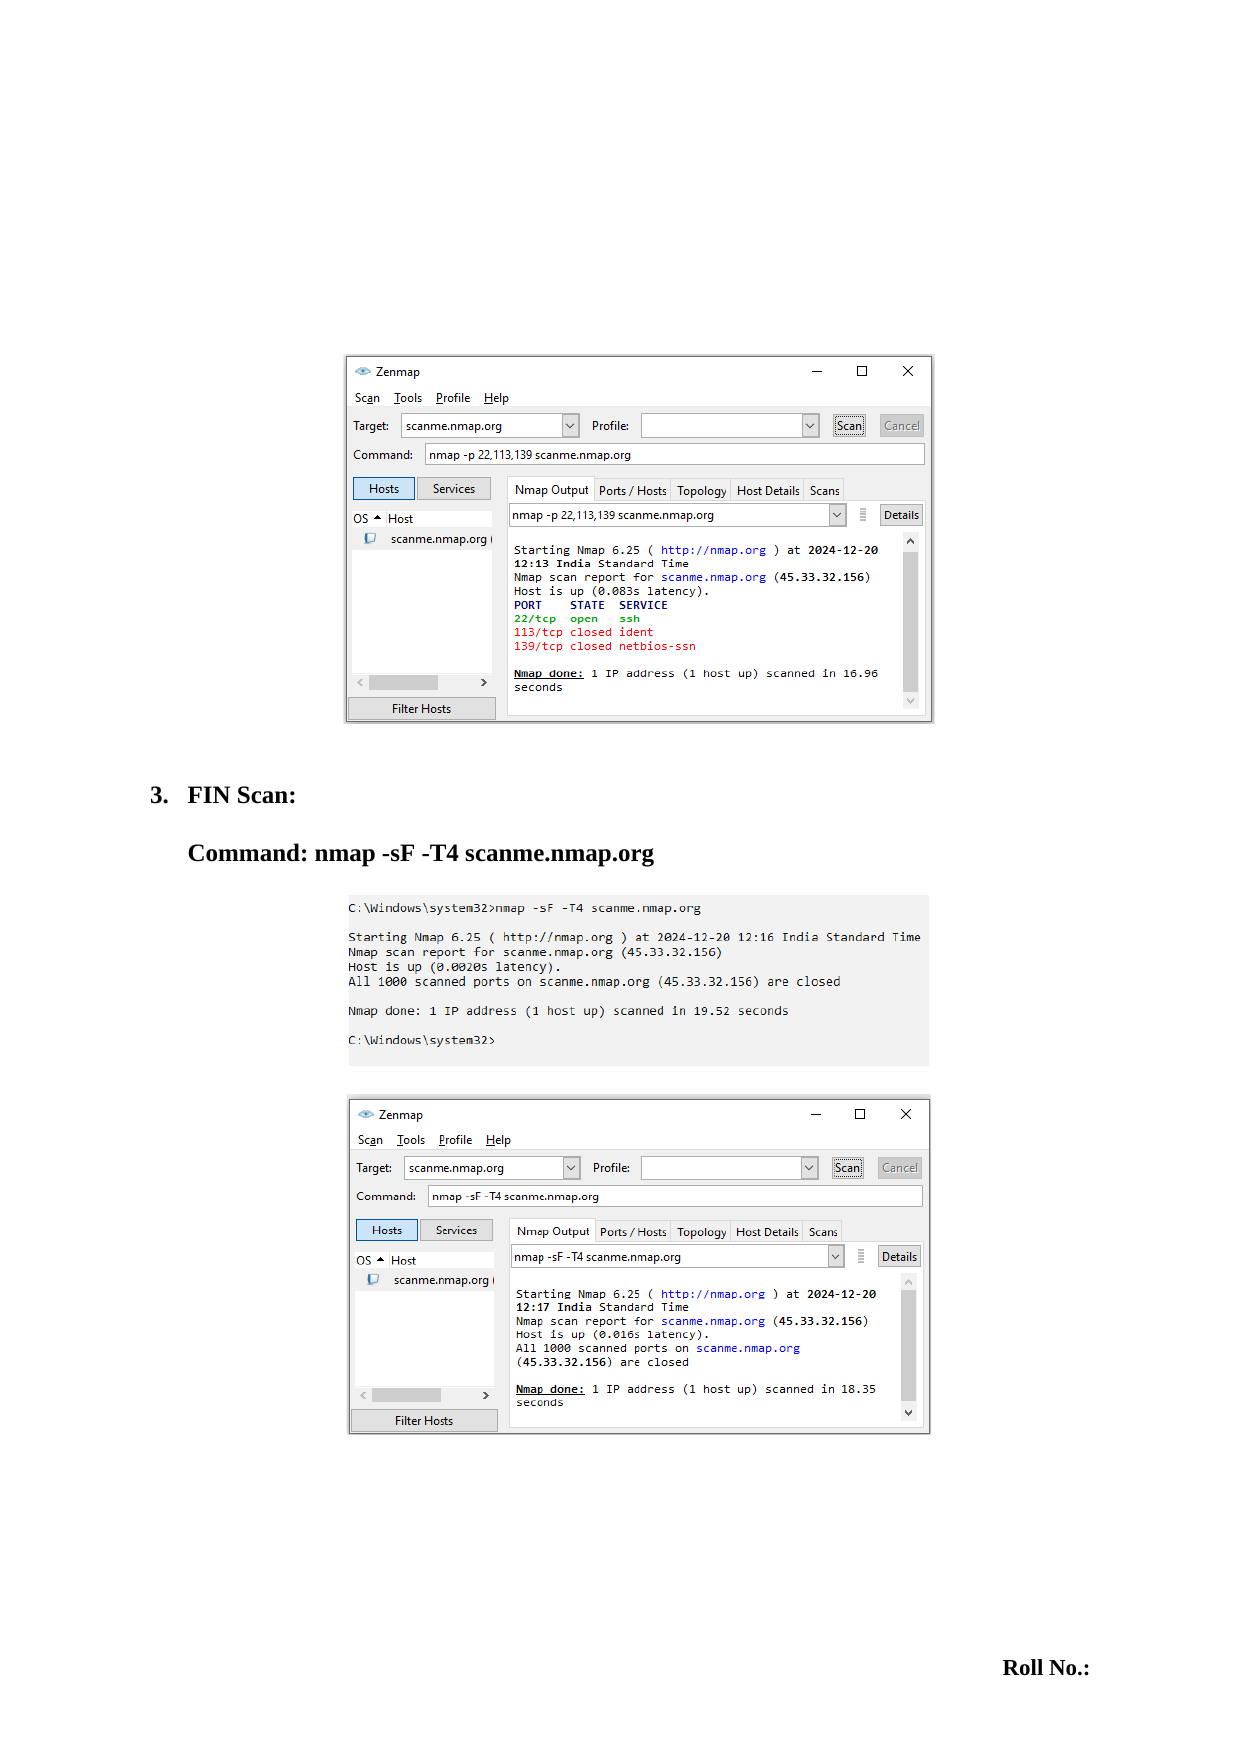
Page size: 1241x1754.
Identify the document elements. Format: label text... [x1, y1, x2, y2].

text Command: nmap -sF -T4 scanme.nmap.org [187, 838, 1090, 867]
picture [346, 1094, 932, 1435]
list FIN Scan: [150, 781, 1090, 809]
picture [348, 895, 929, 1066]
picture [343, 354, 935, 724]
